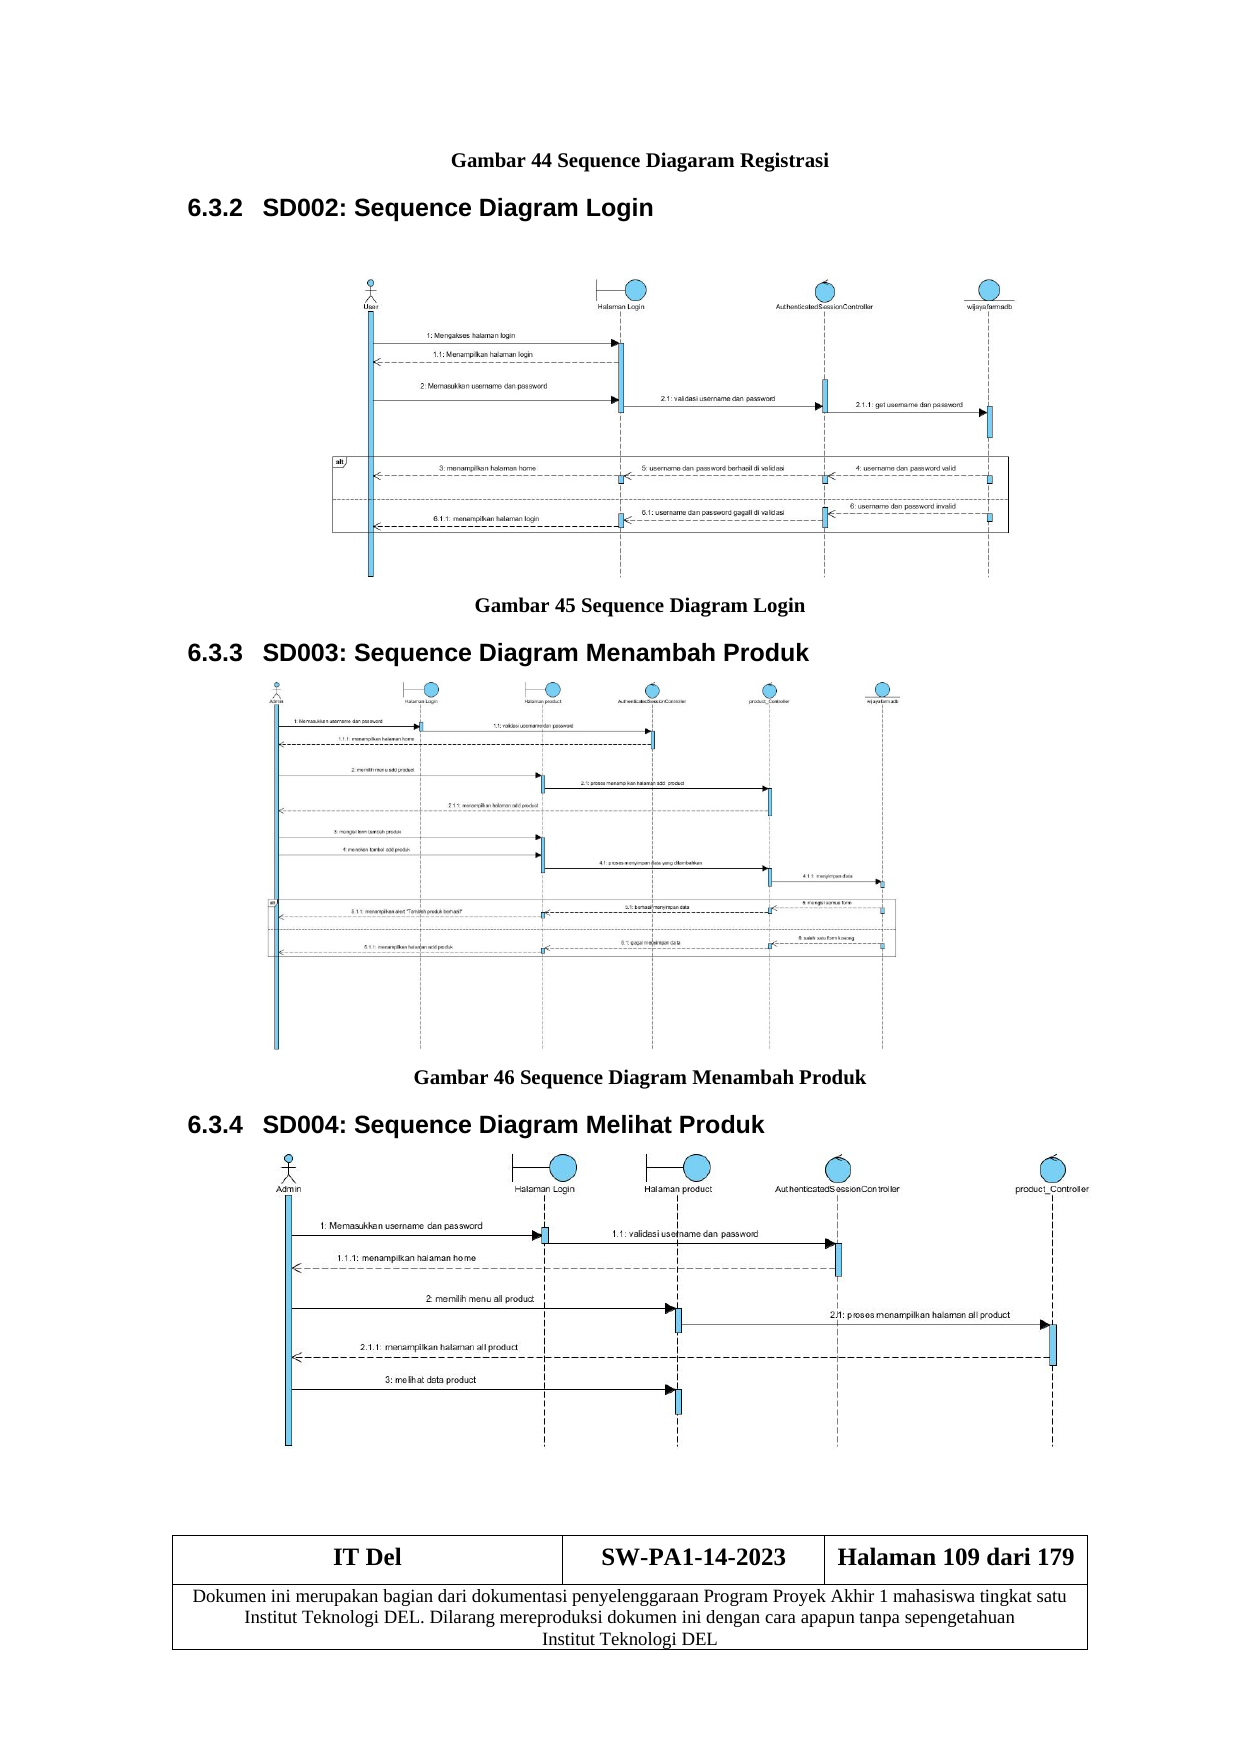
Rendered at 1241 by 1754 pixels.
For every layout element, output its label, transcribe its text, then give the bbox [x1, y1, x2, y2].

text Gambar 45 Sequence Diagram Login [187, 593, 1092, 617]
list SD003: Sequence Diagram Menambah Produk [187, 638, 1092, 667]
picture [262, 681, 905, 1051]
text Gambar 46 Sequence Diagram Menambah Produk [187, 1065, 1092, 1089]
list SD004: Sequence Diagram Melihat Produk [187, 1110, 1092, 1138]
picture [262, 1152, 1100, 1449]
text Gambar 44 Sequence Diagaram Registrasi [187, 148, 1092, 172]
picture [332, 278, 1023, 579]
list SD002: Sequence Diagram Login [187, 193, 1092, 221]
